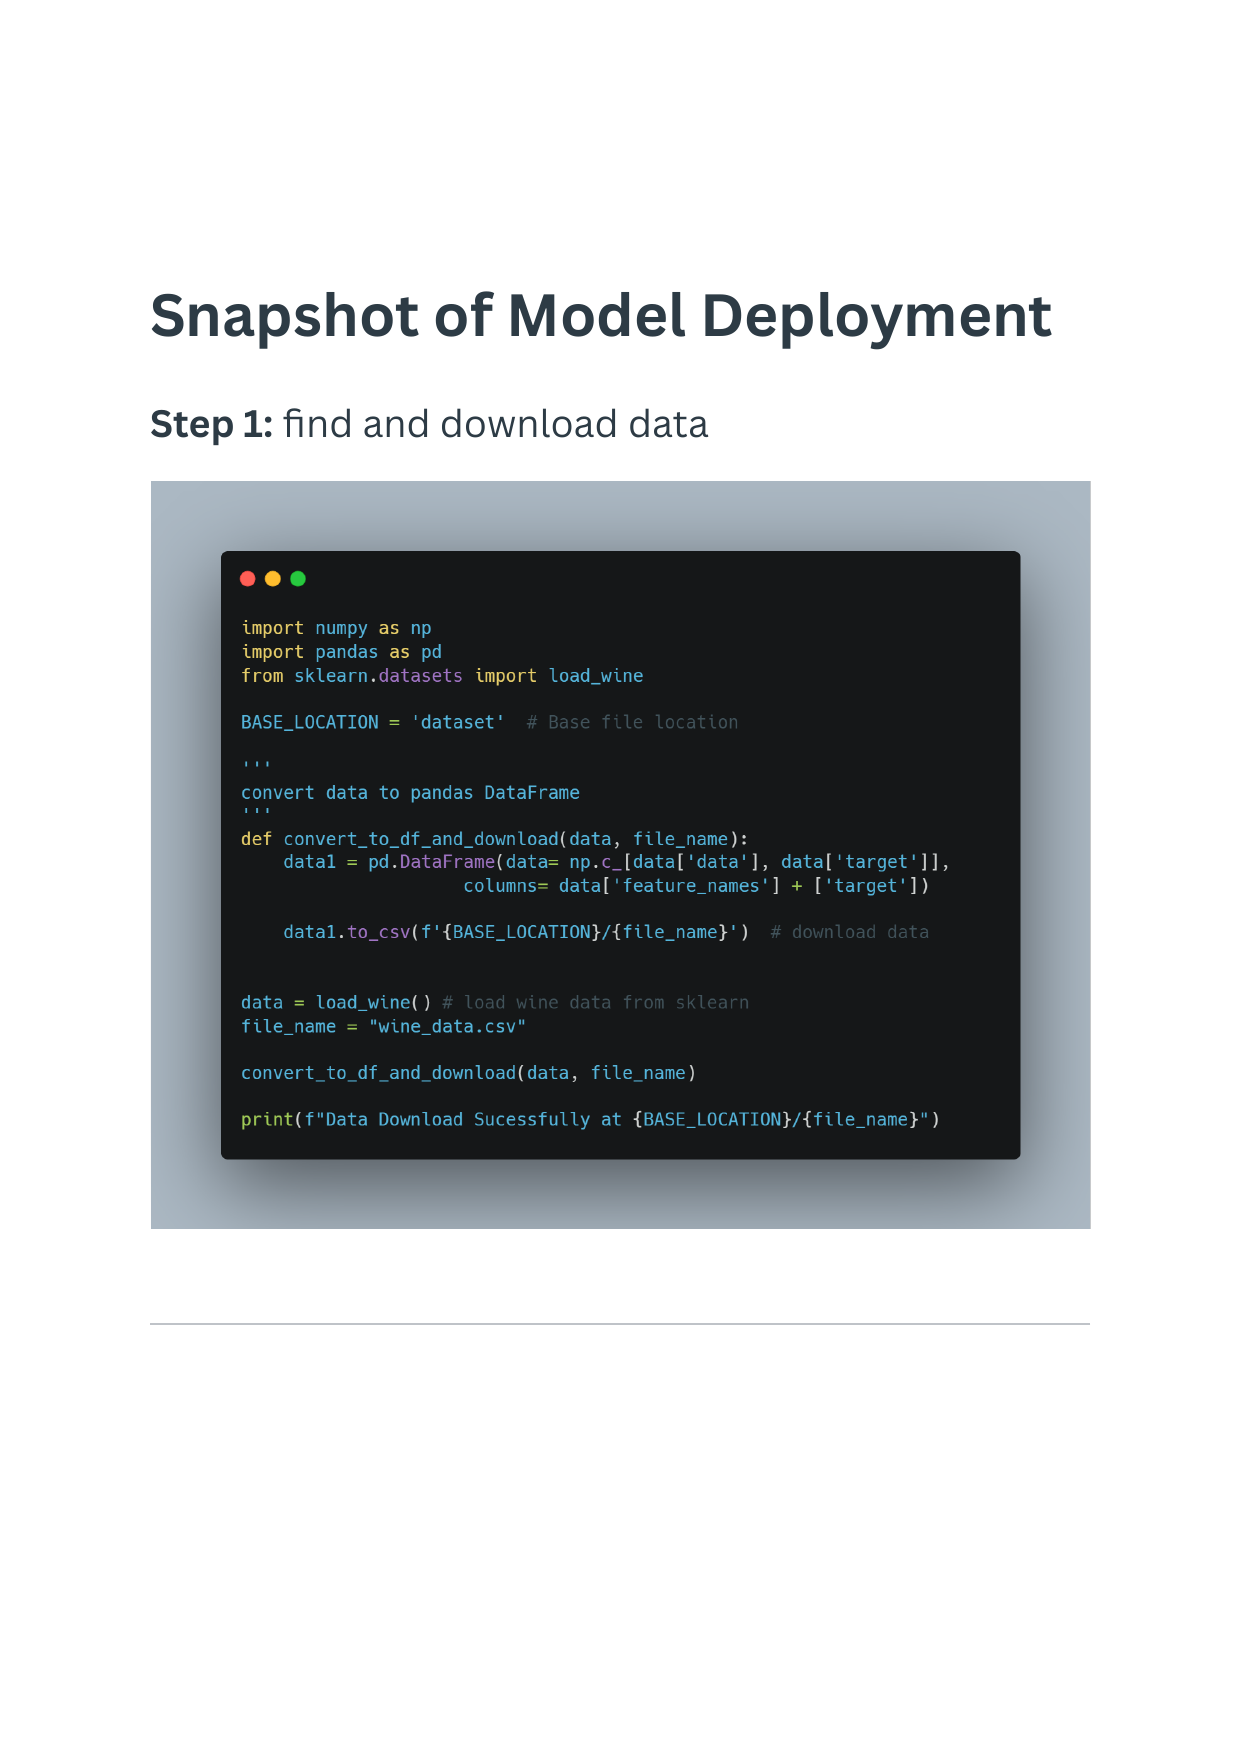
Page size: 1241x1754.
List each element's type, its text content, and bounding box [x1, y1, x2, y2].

picture [150, 481, 1091, 1229]
text Snapshot of Model Deployment [150, 274, 1090, 353]
text Step 1: find and download data [150, 397, 1090, 448]
